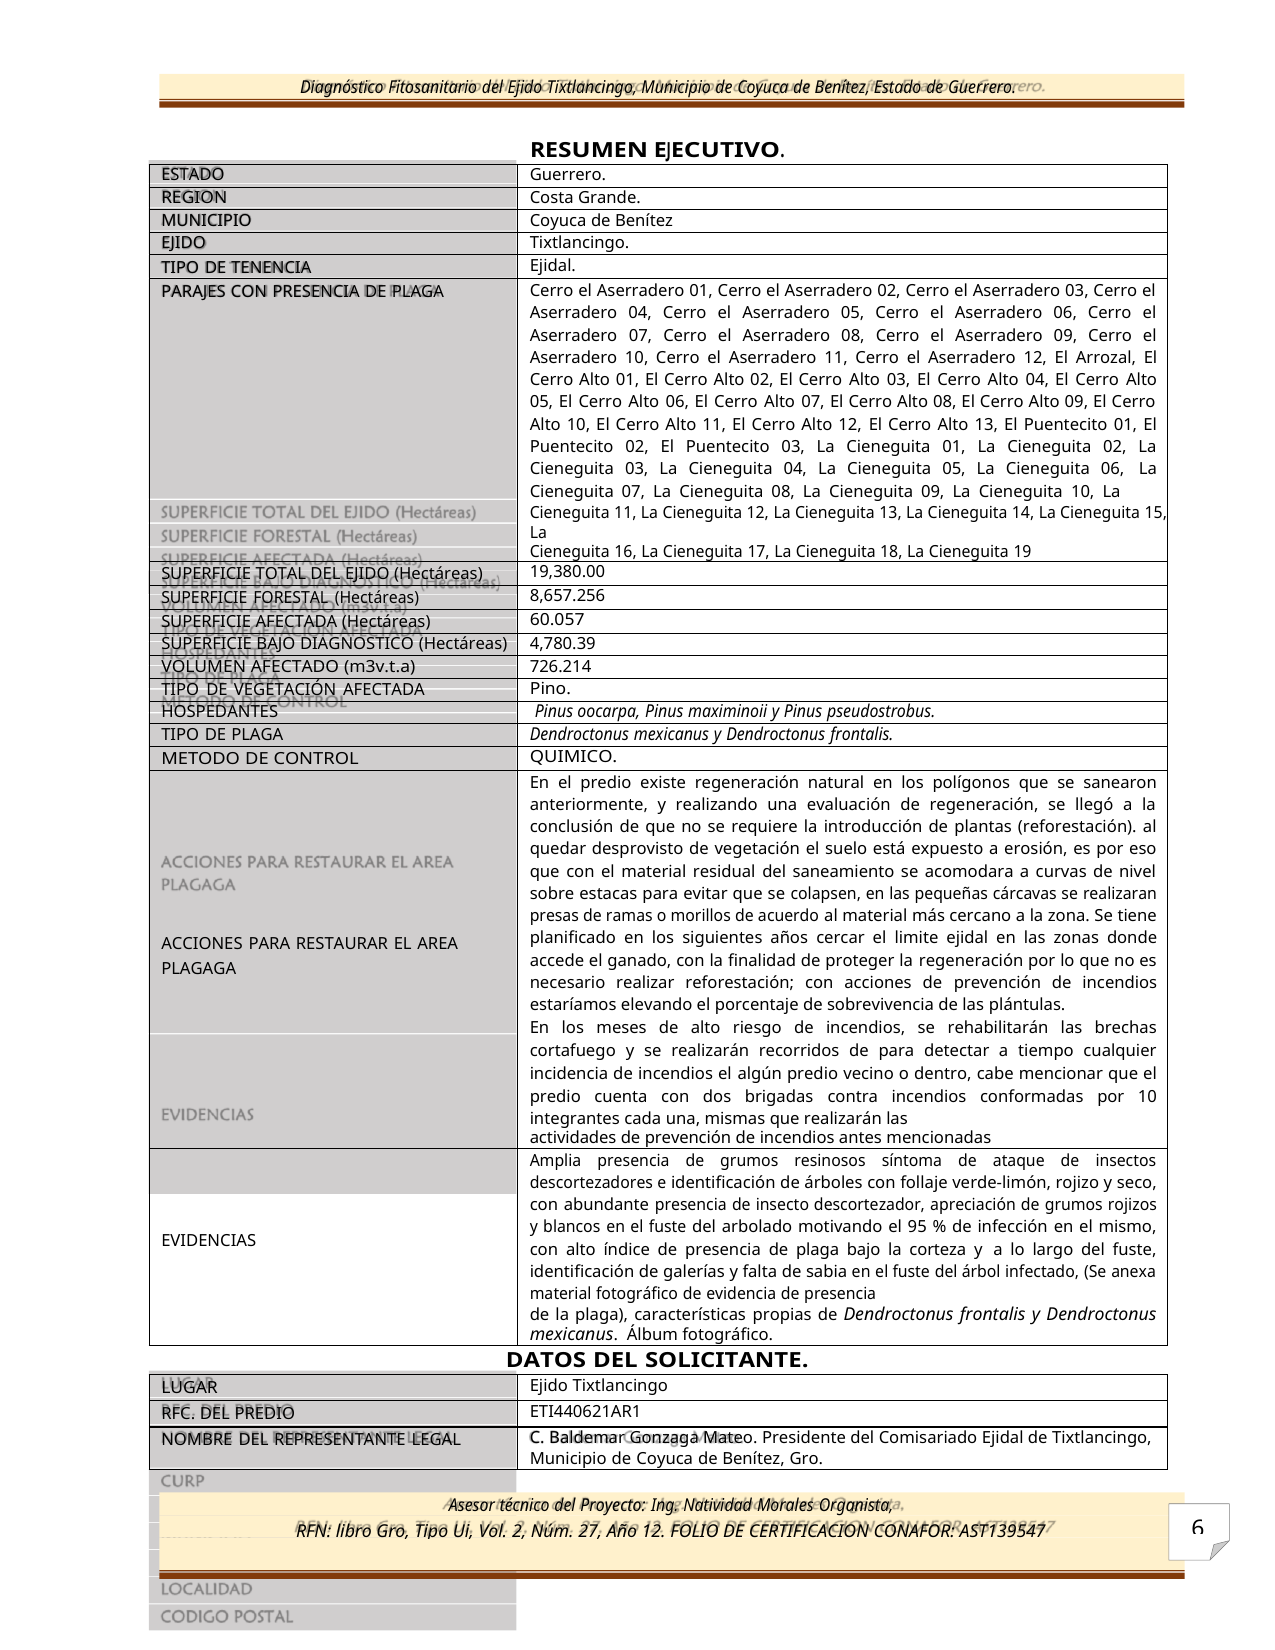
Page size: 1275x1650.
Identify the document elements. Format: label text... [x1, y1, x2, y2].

table_header Ejido Tixtlancingo [518, 1375, 1167, 1400]
table_cell QUIMICO. [518, 747, 1167, 769]
picture [846, 1526, 854, 1536]
picture [629, 1529, 635, 1536]
table_cell METODO DE CONTROL [150, 747, 517, 769]
table_cell Pinus oocarpa, Pinus maximinoii y Pinus pseudostrobus. [518, 702, 1167, 723]
table_cell TIPO DE TENENCIA [150, 255, 517, 278]
picture [397, 1529, 403, 1536]
picture [930, 1526, 938, 1536]
picture [490, 1529, 496, 1536]
table_cell Cerro el Aserradero 01, Cerro el Aserradero 02, Cerro el Aserradero 03, Cerro el Aserradero 04, Cerro el Aserradero 05, Cerro el Aserradero 06, Cerro el Aserradero 07, Cerro el Aserradero 08, Cerro el Aserradero 09, Cerro el Aserradero 10, Cerro el Aserradero 11, Cerro el Aserradero 12, El Arrozal, El Cerro Alto 01, El Cerro Alto 02, El Cerro Alto 03, El Cerro Alto 04, El Cerro Alto 05, El Cerro Alto 06, El Cerro Alto 07, El Cerro Alto 08, El Cerro Alto 09, El Cerro Alto 10, El Cerro Alto 11, El Cerro Alto 12, El Cerro Alto 13, El Puentecito 01, El Puentecito 02, El Puentecito 03, La Cieneguita 01, La Cieneguita 02, La Cieneguita 03, La Cieneguita 04, La Cieneguita 05, La Cieneguita 06, La Cieneguita 07, La Cieneguita 08, La Cieneguita 09, La Cieneguita 10, La Cieneguita 11, La Cieneguita 12, La Cieneguita 13, La Cieneguita 14, La Cieneguita 15, La Cieneguita 16, La Cieneguita 17, La Cieneguita 18, La Cieneguita 19 [518, 279, 1167, 561]
table_cell 8,657.256 [518, 586, 1167, 609]
picture [148, 1470, 314, 1631]
table_cell VOLUMEN AFECTADO (m3v.t.a) [150, 656, 517, 678]
table_cell 4,780.39 [518, 634, 1167, 655]
picture [898, 1527, 904, 1537]
table_cell PARAJES CON PRESENCIA DE PLAGA [150, 279, 517, 561]
table_cell EVIDENCIAS [150, 1149, 517, 1344]
picture [280, 1485, 1064, 1537]
picture [532, 1527, 538, 1537]
table_cell SUPERFICIE AFECTADA (Hectáreas) [150, 610, 517, 633]
table_cell Pino. [518, 679, 1167, 701]
picture [316, 1527, 322, 1537]
table_cell Ejidal. [518, 255, 1167, 278]
picture [708, 1526, 716, 1536]
table_cell NOMBRE DEL REPRESENTANTE LEGAL [150, 1428, 517, 1469]
table_cell TIPO DE VEGETACIÓN AFECTADA [150, 679, 517, 701]
picture [726, 1526, 733, 1536]
table_cell Costa Grande. [518, 188, 1167, 209]
table_header Guerrero. [518, 165, 1167, 187]
picture [858, 1527, 864, 1537]
table_cell ACCIONES PARA RESTAURAR EL AREA PLAGAGA [150, 771, 517, 1147]
table_cell HOSPEDANTES [150, 702, 517, 723]
picture [363, 1529, 369, 1536]
table_cell EJIDO [150, 233, 517, 254]
table_cell ETI440621AR1 [518, 1401, 1167, 1426]
table_cell 19,380.00 [518, 562, 1167, 585]
table_cell SUPERFICIE BAJO DIAGNOSTICO (Hectáreas) [150, 634, 517, 655]
table_cell SUPERFICIE FORESTAL (Hectáreas) [150, 586, 517, 609]
table_cell Coyuca de Benítez [518, 210, 1167, 232]
table_cell Amplia presencia de grumos resinosos síntoma de ataque de insectos descortezadores e identificación de árboles con follaje verde-limón, rojizo y seco, con abundante presencia de insecto descortezador, apreciación de grumos rojizos y blancos en el fuste del arbolado motivando el 95 % de infección en el mismo, con alto índice de presencia de plaga bajo la corteza y a lo largo del fuste, identificación de galerías y falta de sabia en el fuste del árbol infectado, (Se anexa material fotográfico de evidencia de presencia de la plaga), características propias de Dendroctonus frontalis y Dendroctonus mexicanus. Álbum fotográfico. [518, 1149, 1167, 1344]
table_cell 60.057 [518, 610, 1167, 633]
table_cell Tixtlancingo. [518, 233, 1167, 254]
picture [287, 67, 1067, 98]
table_header ESTADO [150, 165, 517, 187]
picture [346, 1529, 352, 1537]
table_cell MUNICIPIO [150, 210, 517, 232]
table_cell C. Baldemar Gonzaga Mateo. Presidente del Comisariado Ejidal de Tixtlancingo, Municipio de Coyuca de Benítez, Gro. [518, 1428, 1167, 1469]
table_cell SUPERFICIE TOTAL DEL EJIDO (Hectáreas) [150, 562, 517, 585]
picture [555, 1529, 560, 1537]
text RESUMEN EJECUTIVO. [102, 135, 1212, 163]
picture [429, 1529, 435, 1537]
table_cell REGION [150, 188, 517, 209]
picture [681, 1526, 689, 1536]
table_cell TIPO DE PLAGA [150, 724, 517, 746]
table_cell En el predio existe regeneración natural en los polígonos que se sanearon anteriormente, y realizando una evaluación de regeneración, se llegó a la conclusión de que no se requiere la introducción de plantas (reforestación). al quedar desprovisto de vegetación el suelo está expuesto a erosión, es por eso que con el material residual del saneamiento se acomodara a curvas de nivel sobre estacas para evitar que se colapsen, en las pequeñas cárcavas se realizaran presas de ramas o morillos de acuerdo al material más cercano a la zona. Se tiene planificado en los siguientes años cercar el limite ejidal en las zonas donde accede el ganado, con la finalidad de proteger la regeneración por lo que no es necesario realizar reforestación; con acciones de prevención de incendios estaríamos elevando el porcentaje de sobrevivencia de las plántulas. En los meses de alto riesgo de incendios, se rehabilitarán las brechas cortafuego y se realizarán recorridos de para detectar a tiempo cualquier incidencia de incendios el algún predio vecino o dentro, cabe mencionar que el predio cuenta con dos brigadas contra incendios conformadas por 10 integrantes cada una, mismas que realizarán las actividades de prevención de incendios antes mencionadas [518, 771, 1167, 1147]
table_header LUGAR [150, 1375, 517, 1400]
table_cell RFC. DEL PREDIO [150, 1401, 517, 1426]
picture [618, 1529, 624, 1537]
picture [886, 1526, 894, 1536]
text DATOS DEL SOLICITANTE. [101, 1346, 1212, 1374]
table_cell Dendroctonus mexicanus y Dendroctonus frontalis. [518, 724, 1167, 746]
table_cell 726.214 [518, 656, 1167, 678]
picture [440, 1529, 446, 1536]
